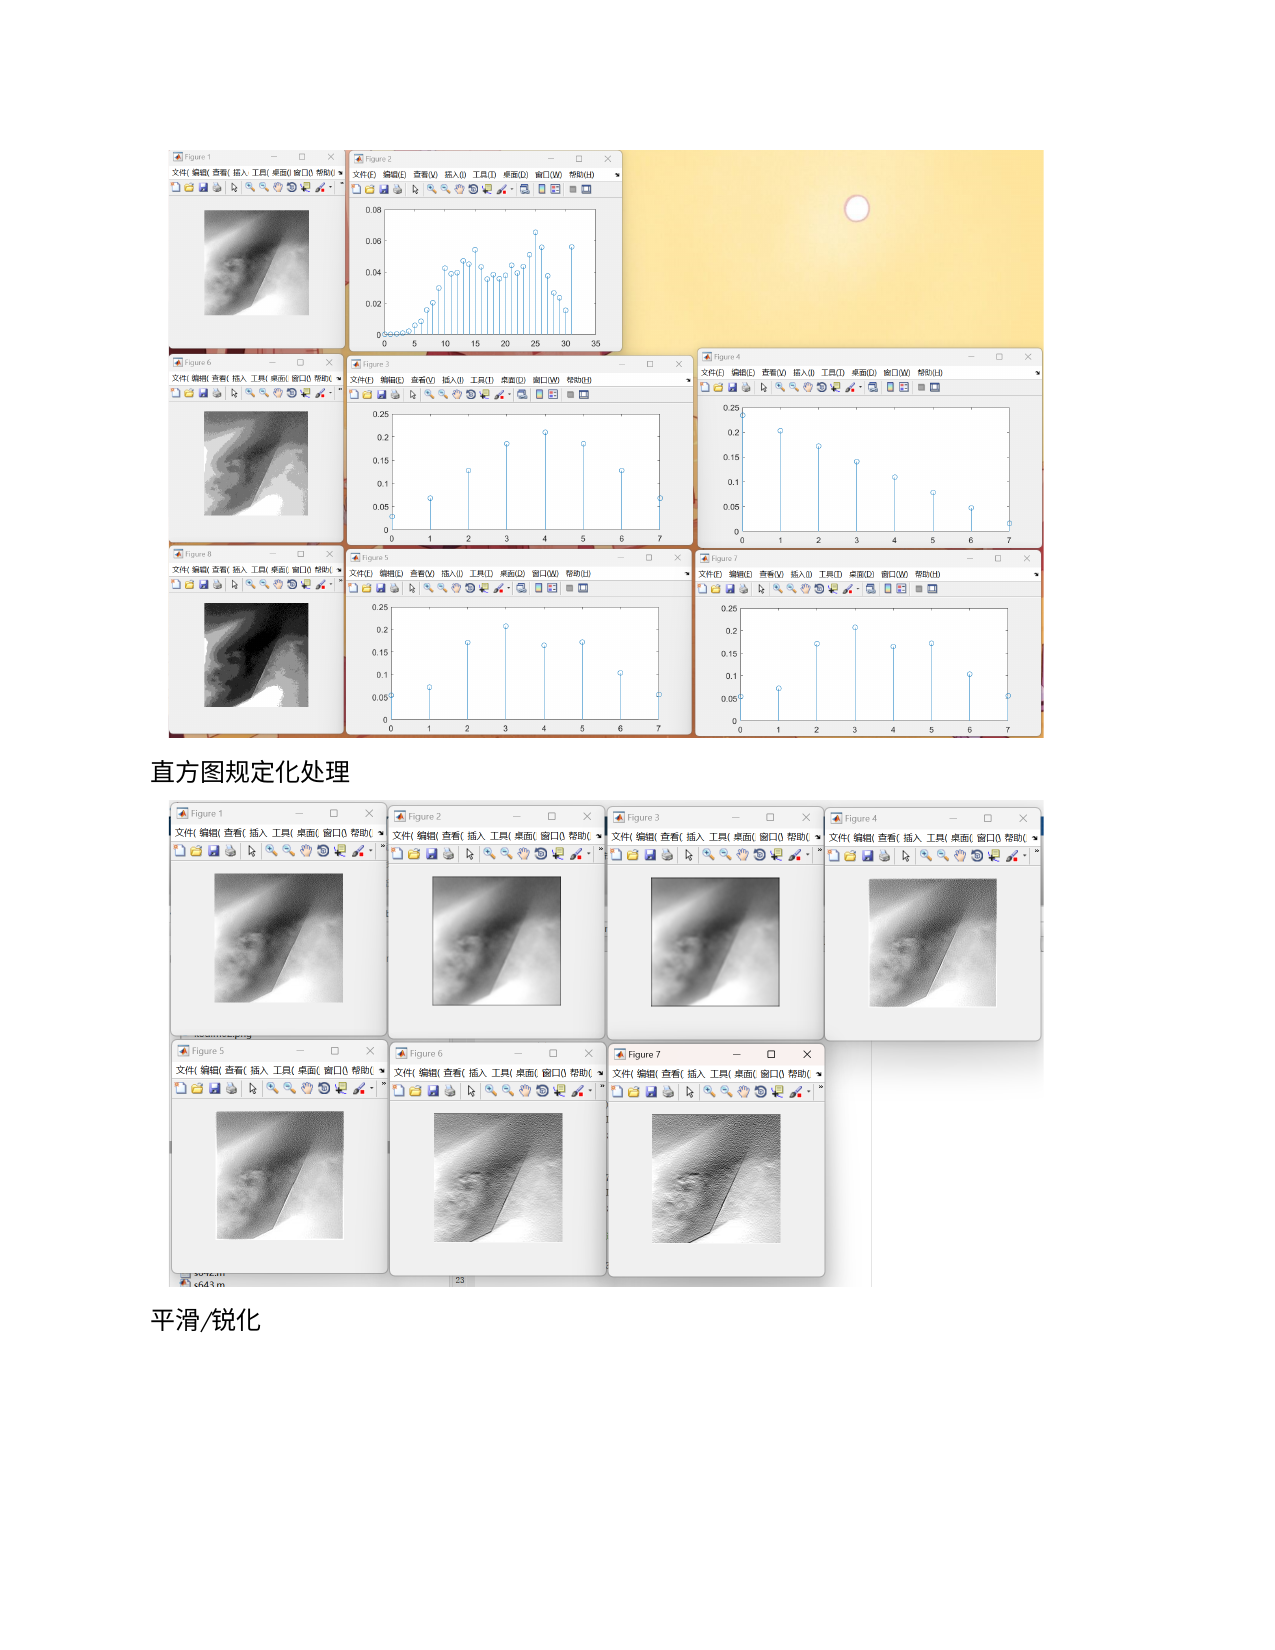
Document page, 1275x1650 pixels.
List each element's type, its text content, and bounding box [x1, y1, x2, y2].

picture [168, 800, 1044, 1287]
text 平滑/锐化 [150, 1307, 1125, 1336]
text 直方图规定化处理 [150, 759, 1125, 787]
picture [168, 150, 1044, 738]
